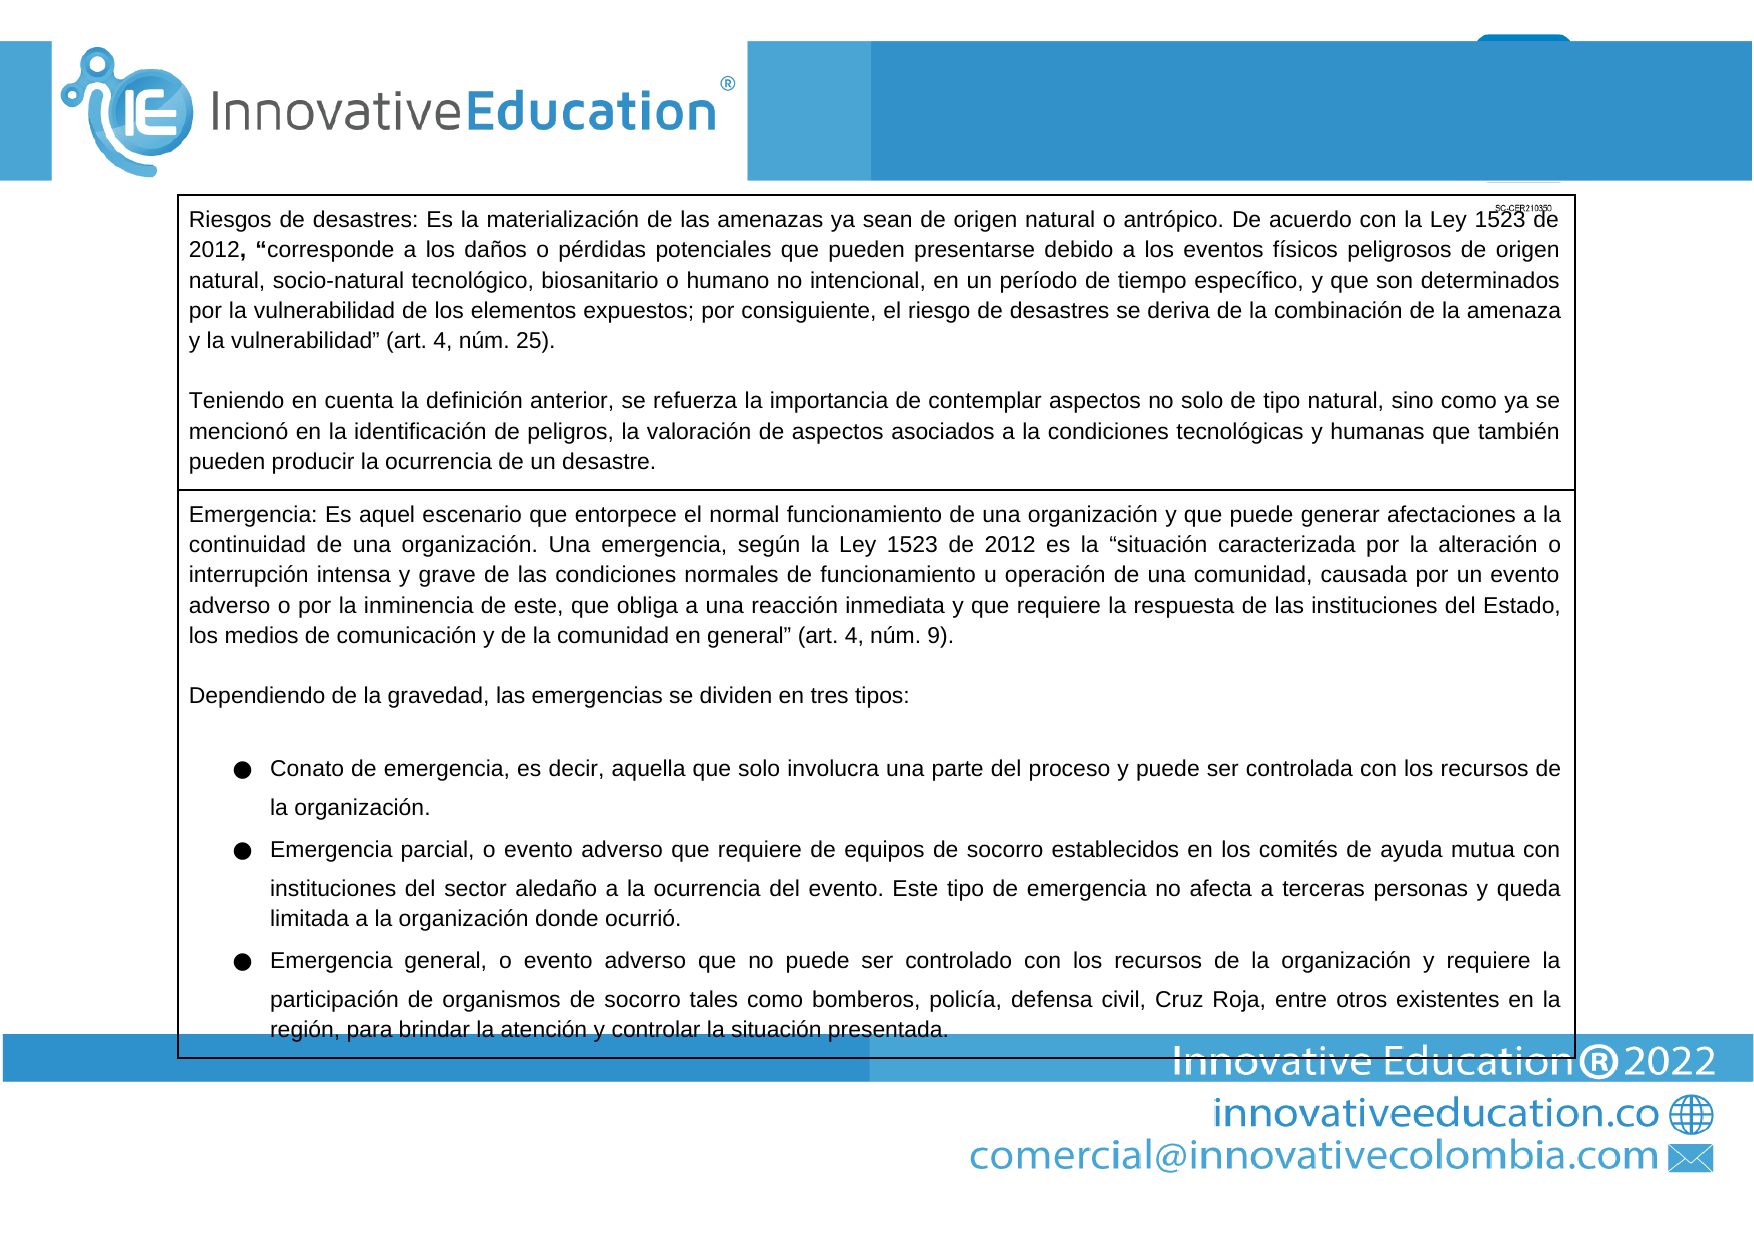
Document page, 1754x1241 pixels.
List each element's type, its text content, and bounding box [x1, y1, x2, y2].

picture [2, 1032, 1754, 1179]
table_cell Riesgos de desastres: Es la materialización de las amenazas ya sean de origen natural o antrópico. De acuerdo con la Ley 1523 de 2012, “corresponde a los daños o pérdidas potenciales que pueden presentarse debido a los eventos físicos peligrosos de origen natural, socio-natural tecnológico, biosanitario o humano no intencional, en un período de tiempo específico, y que son determinados por la vulnerabilidad de los elementos expuestos; por consiguiente, el riesgo de desastres se deriva de la combinación de la amenaza y la vulnerabilidad” (art. 4, núm. 25). Teniendo en cuenta la definición anterior, se refuerza la importancia de contemplar aspectos no solo de tipo natural, sino como ya se mencionó en la identificación de peligros, la valoración de aspectos asociados a la condiciones tecnológicas y humanas que también pueden producir la ocurrencia de un desastre. [179, 196, 1574, 488]
picture [0, 28, 1752, 194]
